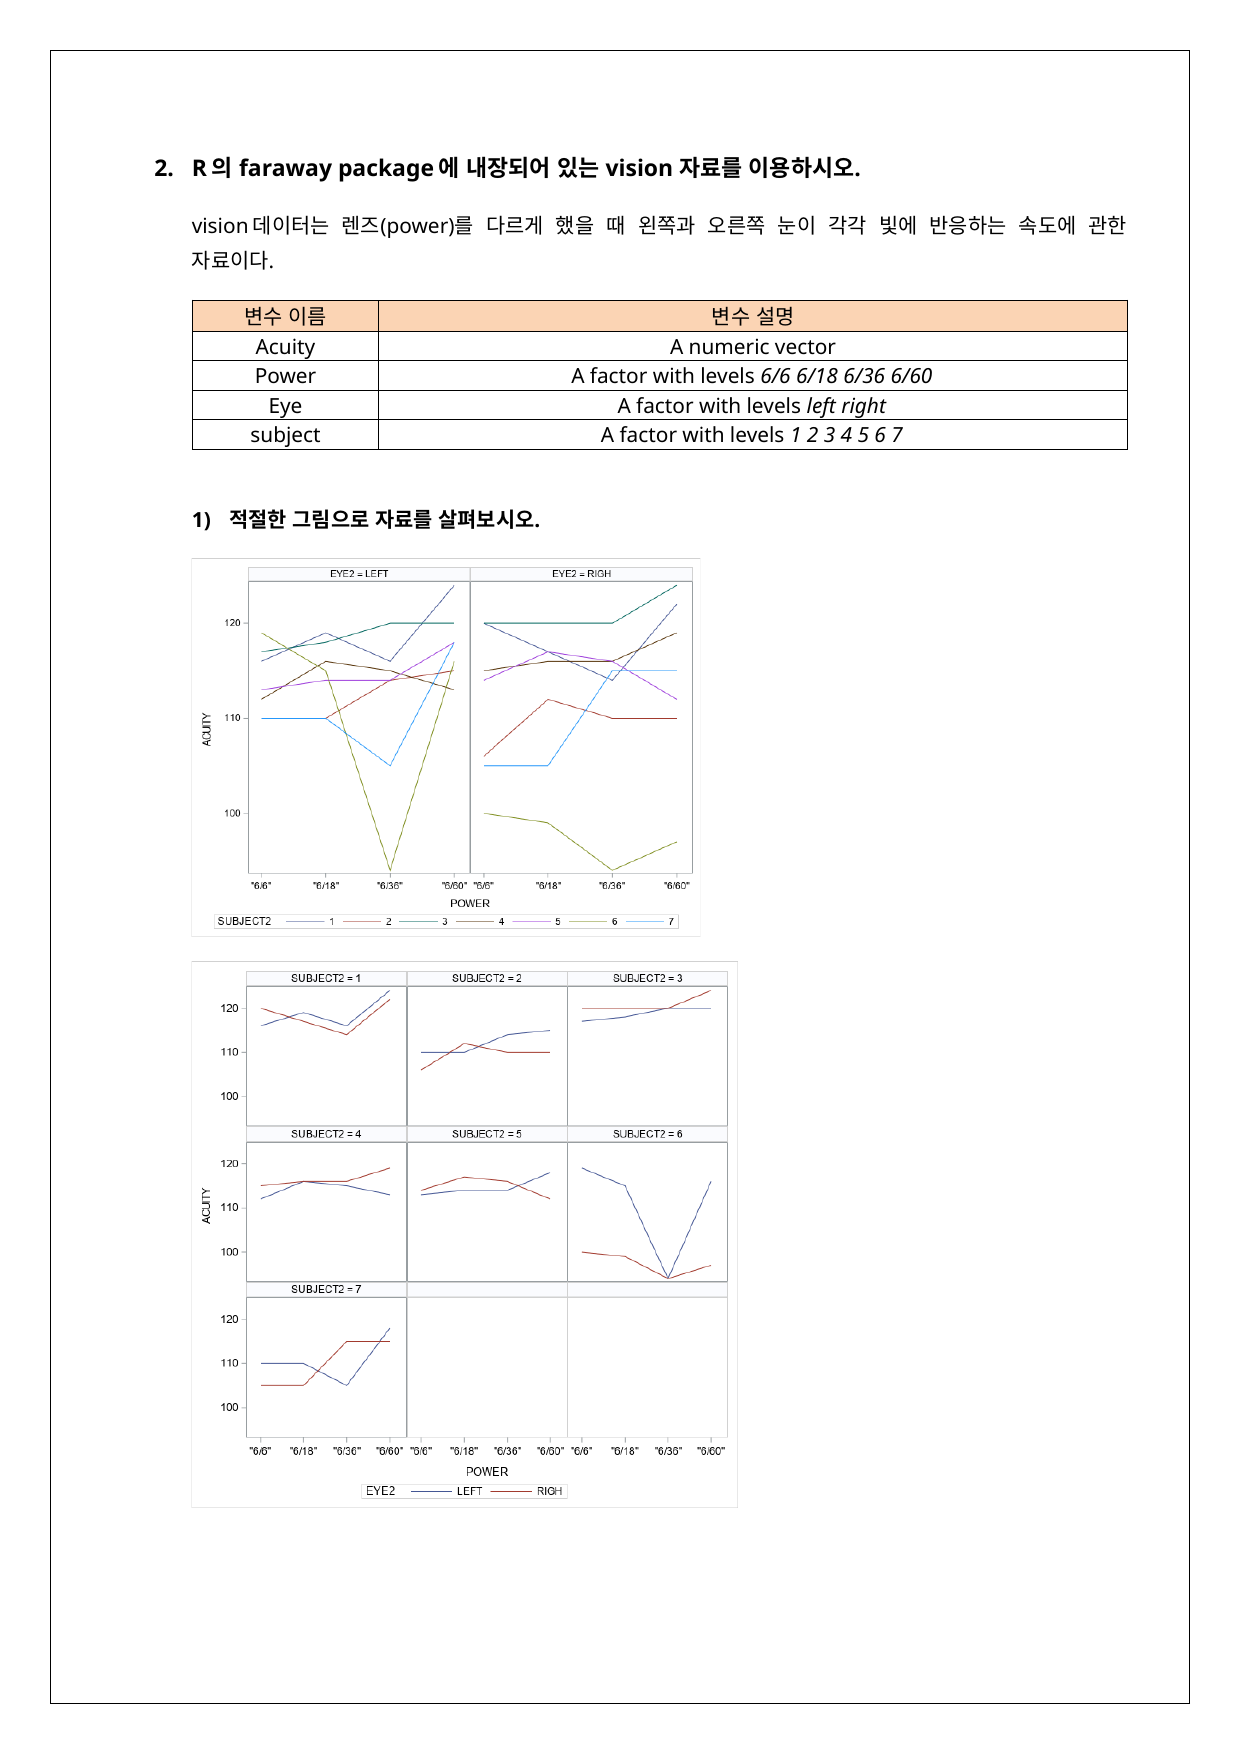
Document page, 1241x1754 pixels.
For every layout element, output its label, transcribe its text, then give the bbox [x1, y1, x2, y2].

picture [191, 558, 701, 937]
picture [191, 961, 738, 1508]
list 적절한 그림으로 자료를 살펴보시오. [192, 503, 1128, 533]
table_cell A factor with levels 1 2 3 4 5 6 7 [379, 420, 1127, 449]
table_cell A factor with levels 6/6 6/18 6/36 6/60 [379, 361, 1127, 390]
list R의 faraway package에 내장되어 있는 vision 자료를 이용하시오. [154, 150, 1128, 183]
table_cell Eye [193, 391, 378, 419]
list vision데이터는 렌즈(power)를 다르게 했을 때 왼쪽과 오른쪽 눈이 각각 빛에 반응하는 속도에 관한 자료이다. [192, 209, 1128, 274]
table_header 변수 이름 [193, 301, 378, 331]
table_cell A factor with levels left right [379, 391, 1127, 419]
table_cell Acuity [193, 332, 378, 360]
table_cell A numeric vector [379, 332, 1127, 360]
table_cell subject [193, 420, 378, 449]
table_cell Power [193, 361, 378, 390]
table_header 변수 설명 [379, 301, 1127, 331]
